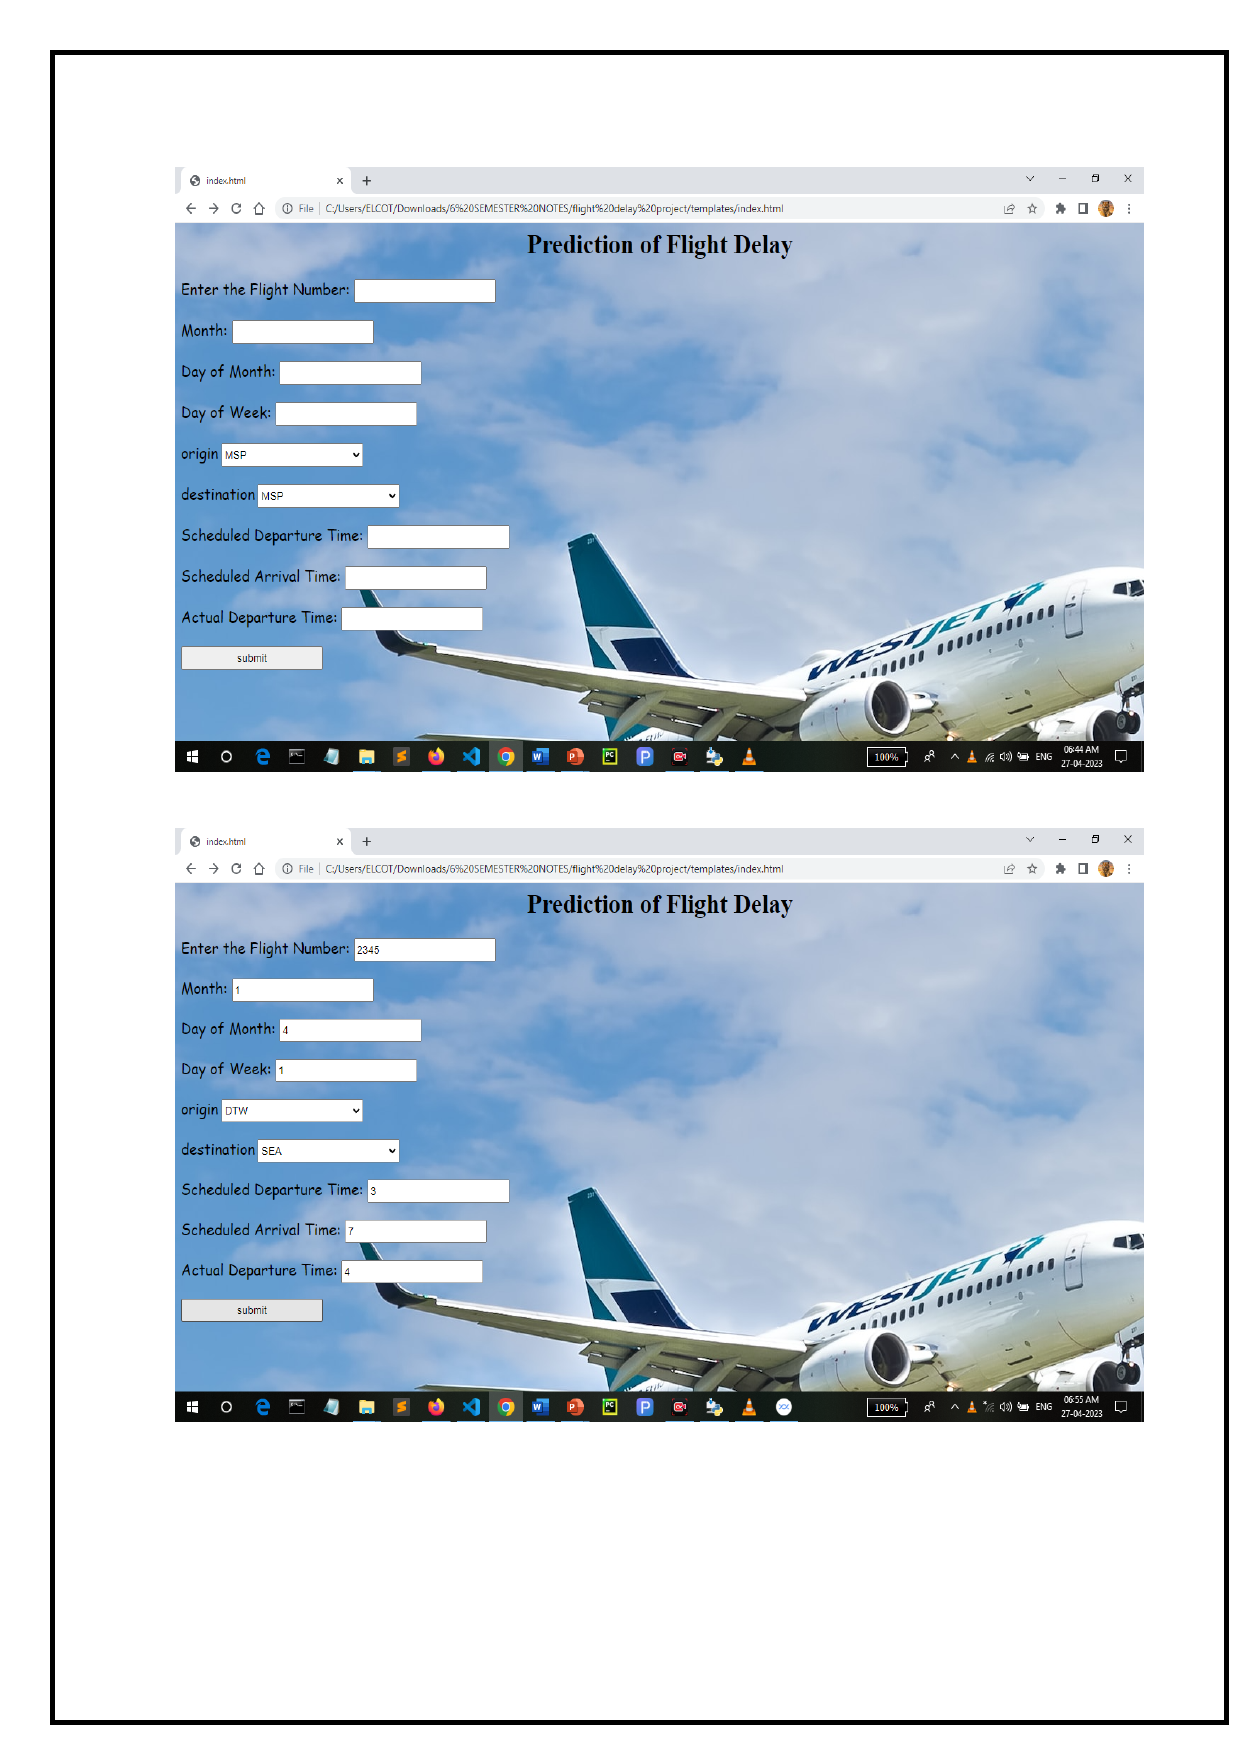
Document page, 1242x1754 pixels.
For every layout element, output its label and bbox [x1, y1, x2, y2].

picture [175, 828, 1144, 1422]
picture [175, 167, 1144, 772]
